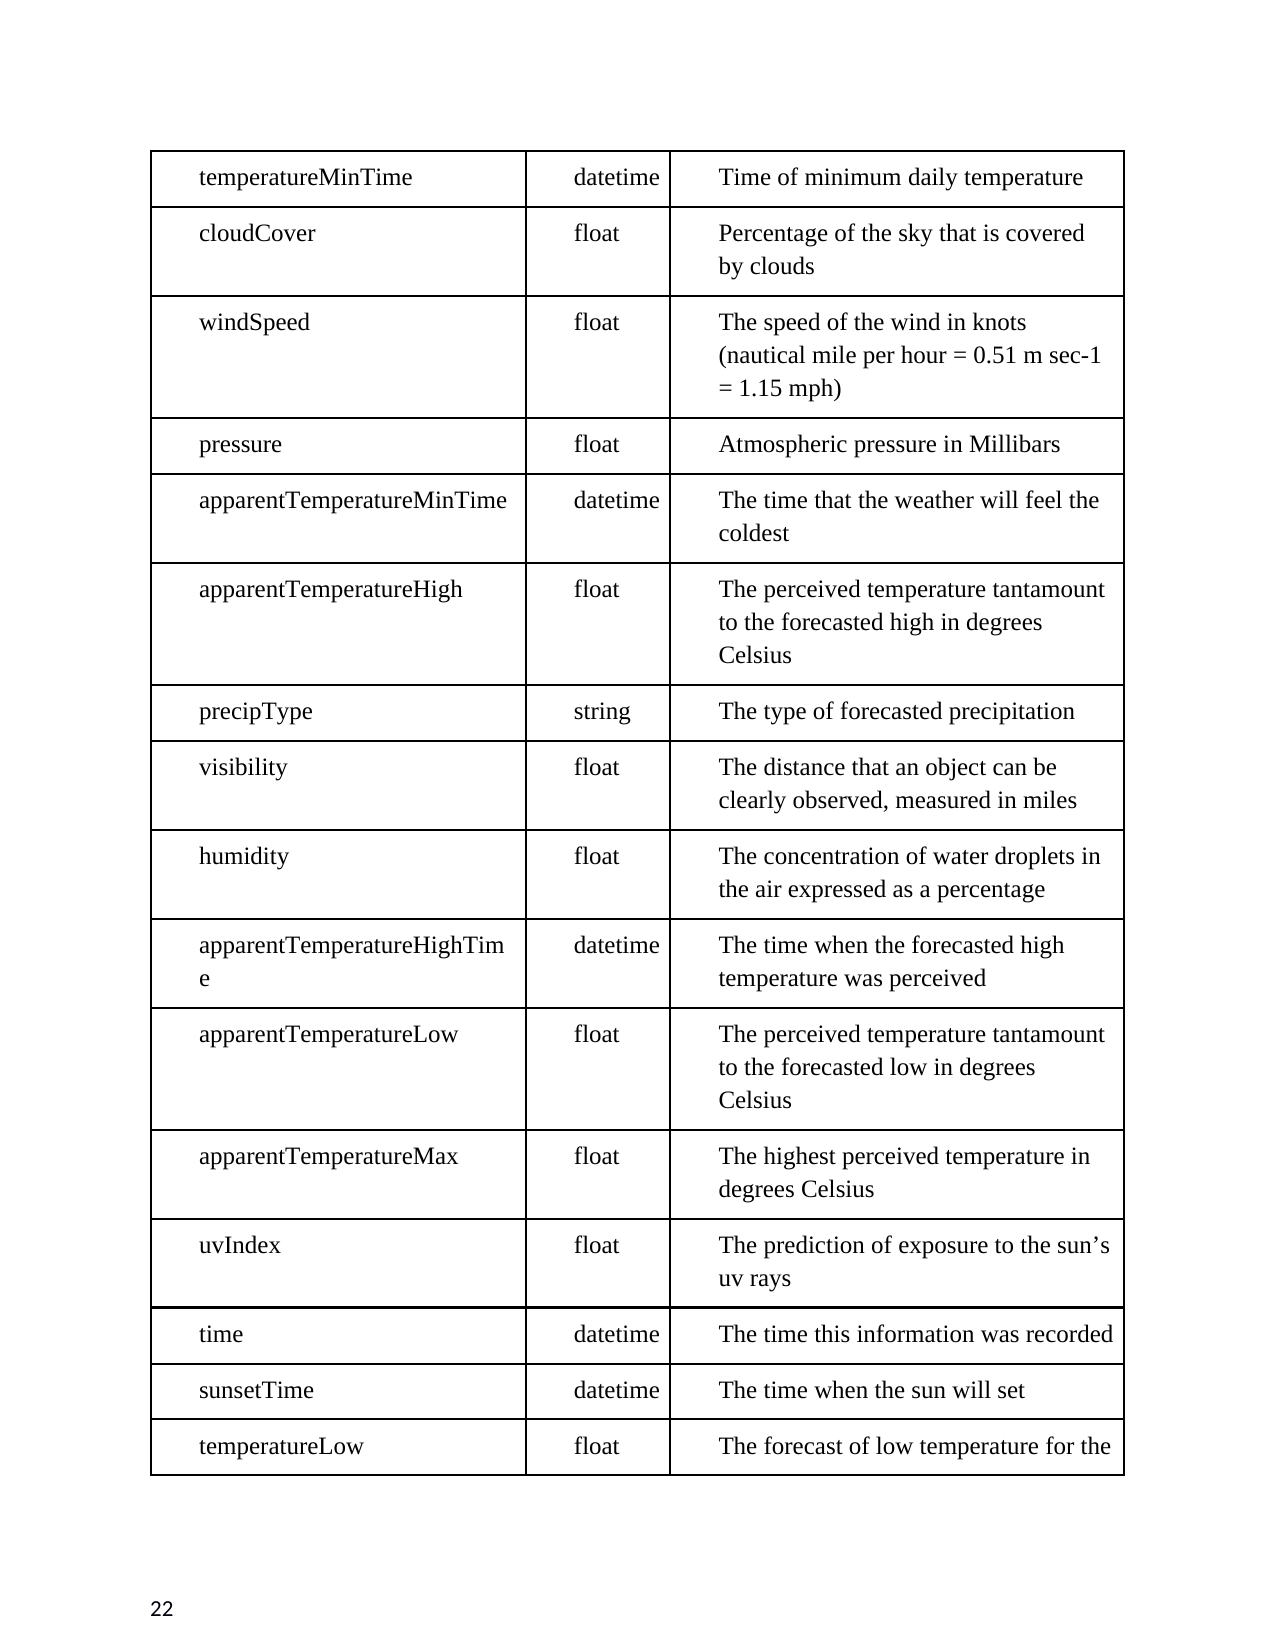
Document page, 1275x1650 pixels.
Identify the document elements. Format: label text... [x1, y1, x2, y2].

table_cell temperatureMinTime [152, 152, 525, 206]
table_cell precipType [152, 686, 525, 740]
table_cell The prediction of exposure to the sun’s uv rays [671, 1220, 1123, 1306]
table_cell float [527, 208, 669, 295]
table_cell The time when the sun will set [671, 1365, 1123, 1418]
table_cell The perceived temperature tantamount to the forecasted low in degrees Celsius [671, 1009, 1123, 1128]
table_cell datetime [527, 1309, 669, 1362]
table_cell sunsetTime [152, 1365, 525, 1418]
table_cell string [527, 686, 669, 740]
table_cell float [527, 297, 669, 417]
table_cell The distance that an object can be clearly observed, measured in miles [671, 742, 1123, 829]
table_cell apparentTemperatureLow [152, 1009, 525, 1128]
table_cell uvIndex [152, 1220, 525, 1306]
table_cell The highest perceived temperature in degrees Celsius [671, 1131, 1123, 1217]
table_cell datetime [527, 920, 669, 1007]
table_cell apparentTemperatureHighTime [152, 920, 525, 1007]
table_cell pressure [152, 419, 525, 473]
table_cell apparentTemperatureHigh [152, 564, 525, 684]
table_cell float [527, 419, 669, 473]
table_cell datetime [527, 475, 669, 562]
table_cell float [527, 564, 669, 684]
table_cell The time this information was recorded [671, 1309, 1123, 1362]
table_cell temperatureLow [152, 1420, 525, 1474]
table_cell Percentage of the sky that is covered by clouds [671, 208, 1123, 295]
table_cell The type of forecasted precipitation [671, 686, 1123, 740]
table_cell datetime [527, 152, 669, 206]
table_cell visibility [152, 742, 525, 829]
table_cell The time when the forecasted high temperature was perceived [671, 920, 1123, 1007]
table_cell float [527, 1220, 669, 1306]
table_cell The speed of the wind in knots (nautical mile per hour = 0.51 m sec-1 = 1.15 mph) [671, 297, 1123, 417]
table_cell float [527, 1131, 669, 1217]
table_cell humidity [152, 831, 525, 918]
table_cell float [527, 742, 669, 829]
table_cell float [527, 831, 669, 918]
table_cell datetime [527, 1365, 669, 1418]
table_cell time [152, 1309, 525, 1362]
table_cell Atmospheric pressure in Millibars [671, 419, 1123, 473]
table_cell The perceived temperature tantamount to the forecasted high in degrees Celsius [671, 564, 1123, 684]
table_cell The time that the weather will feel the coldest [671, 475, 1123, 562]
table_cell float [527, 1009, 669, 1128]
table_cell apparentTemperatureMinTime [152, 475, 525, 562]
table_cell The concentration of water droplets in the air expressed as a percentage [671, 831, 1123, 918]
table_cell windSpeed [152, 297, 525, 417]
table_cell Time of minimum daily temperature [671, 152, 1123, 206]
table_cell cloudCover [152, 208, 525, 295]
table_cell apparentTemperatureMax [152, 1131, 525, 1217]
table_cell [671, 1420, 1123, 1474]
table_cell float [527, 1420, 669, 1474]
